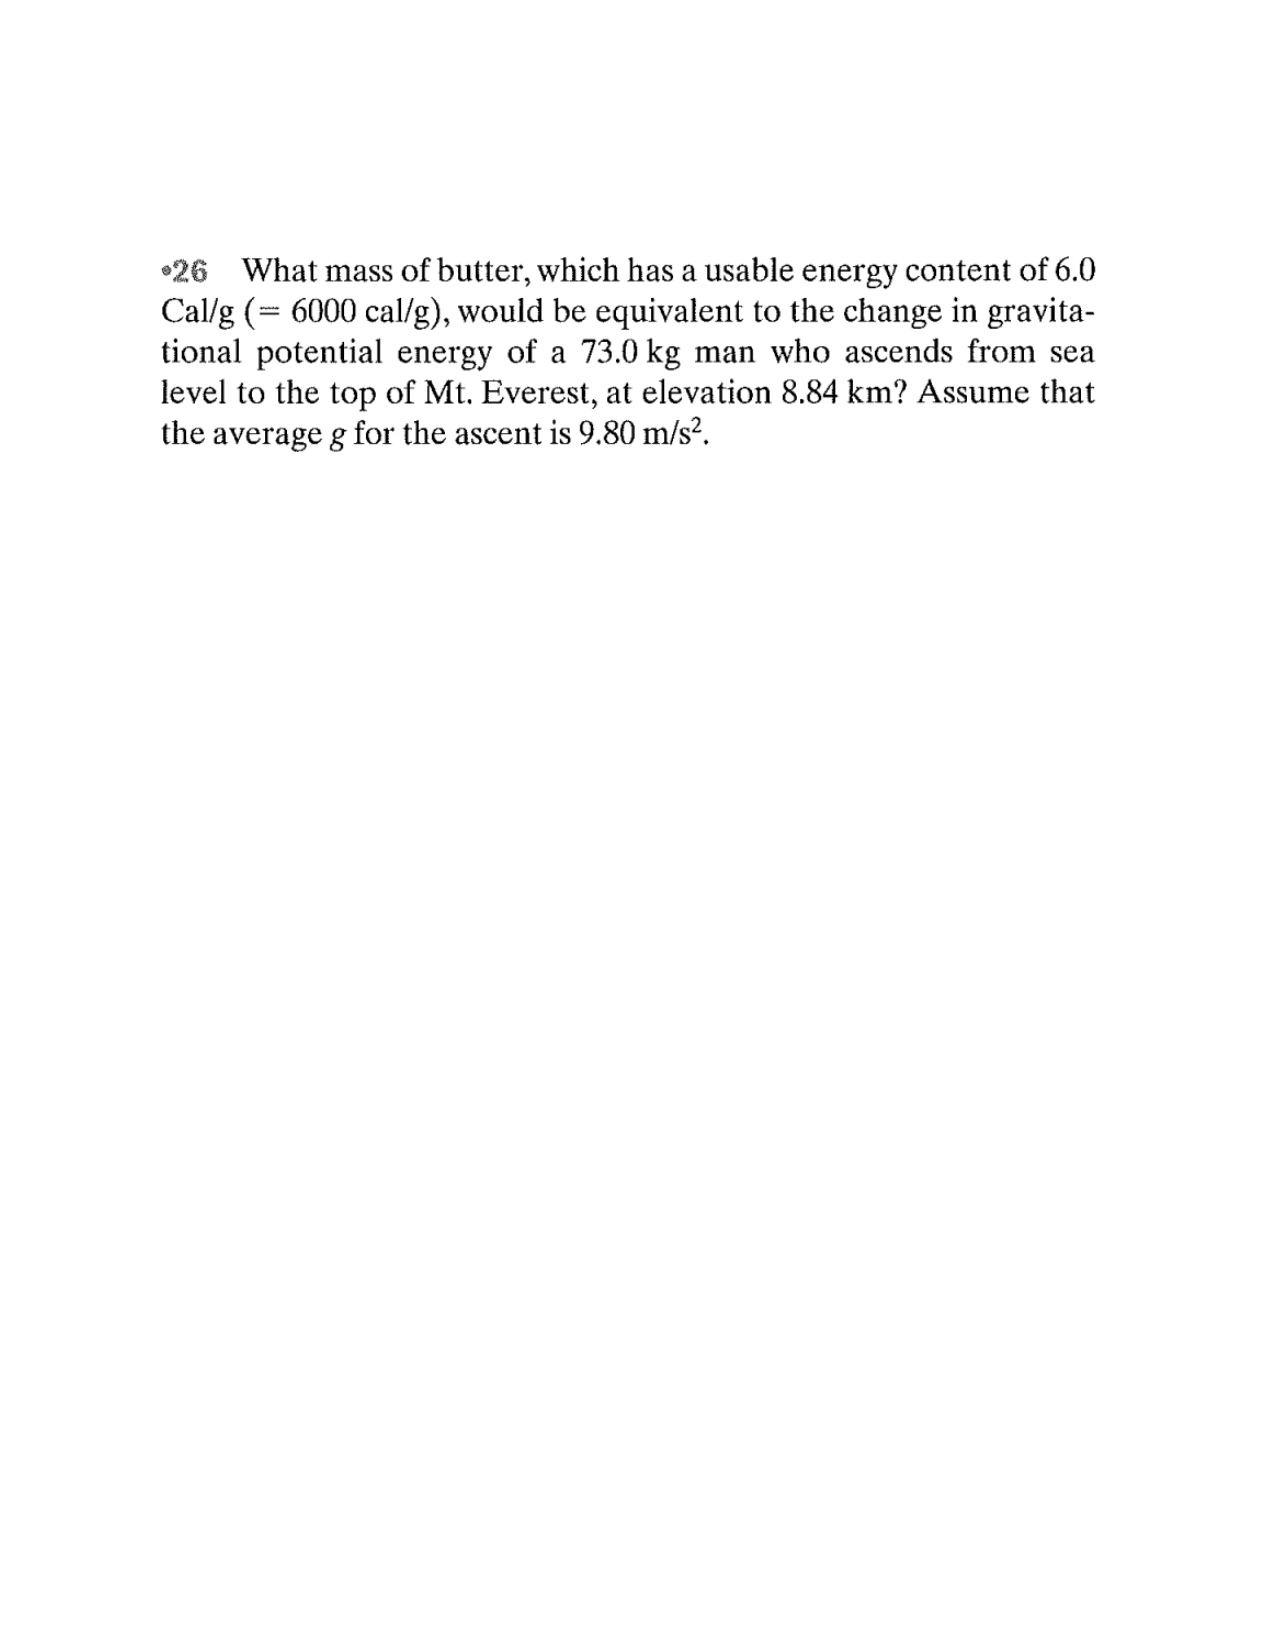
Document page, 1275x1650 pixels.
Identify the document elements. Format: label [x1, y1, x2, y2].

picture [150, 243, 1125, 464]
